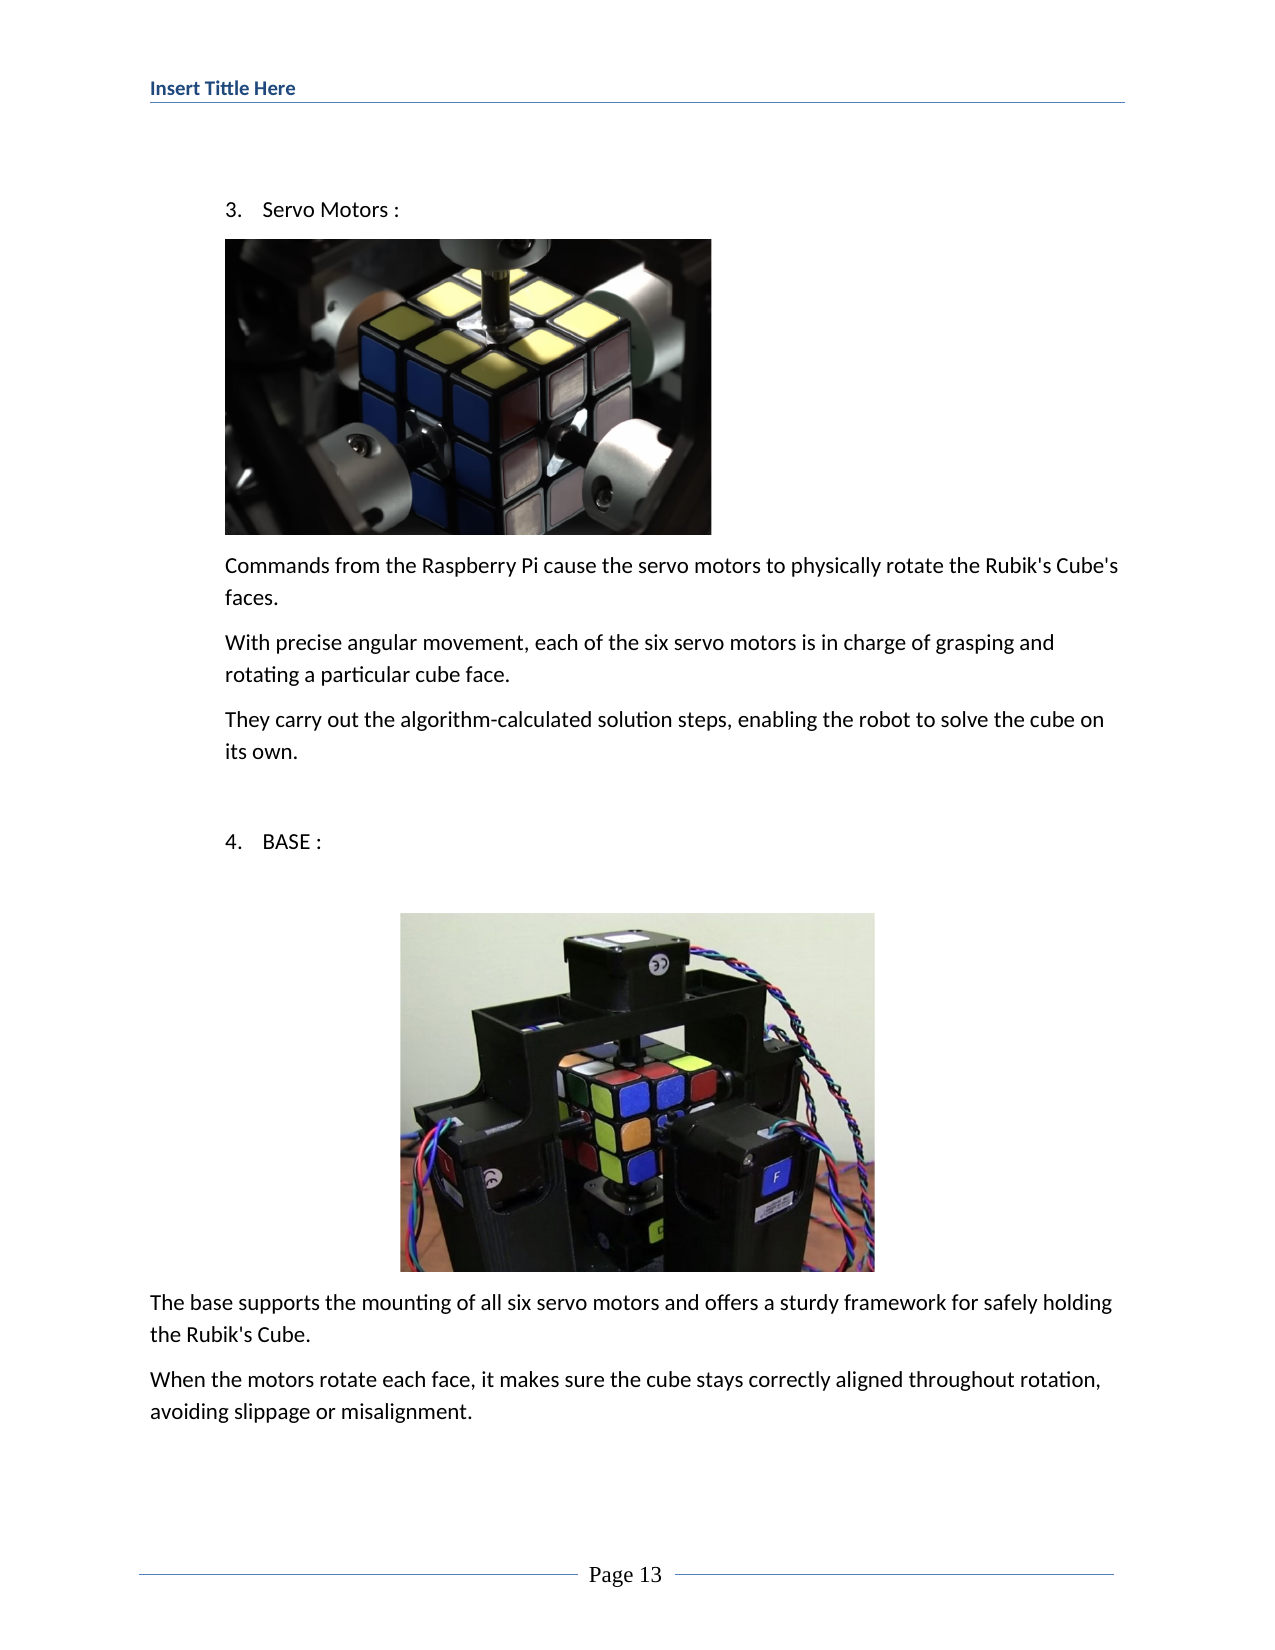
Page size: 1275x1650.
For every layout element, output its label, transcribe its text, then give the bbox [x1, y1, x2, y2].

text The base supports the mounting of all six servo motors and offers a sturdy framework for safely holding the Rubik's Cube. [150, 1288, 1125, 1349]
text They carry out the algorithm-calculated solution steps, enabling the robot to solve the cube on its own. [225, 705, 1125, 765]
text When the motors rotate each face, it makes sure the cube stays correctly aligned throughout rotation, avoiding slippage or misalignment. [150, 1365, 1125, 1426]
text With precise angular movement, each of the six servo motors is in charge of grasping and rotating a particular cube face. [225, 628, 1125, 688]
list Servo Motors : [225, 195, 1125, 223]
picture [225, 239, 712, 535]
text Commands from the Raspberry Pi cause the servo motors to physically rotate the Rubik's Cube's faces. [225, 551, 1125, 611]
picture [400, 913, 875, 1272]
subtitle BAse : [225, 827, 1125, 855]
